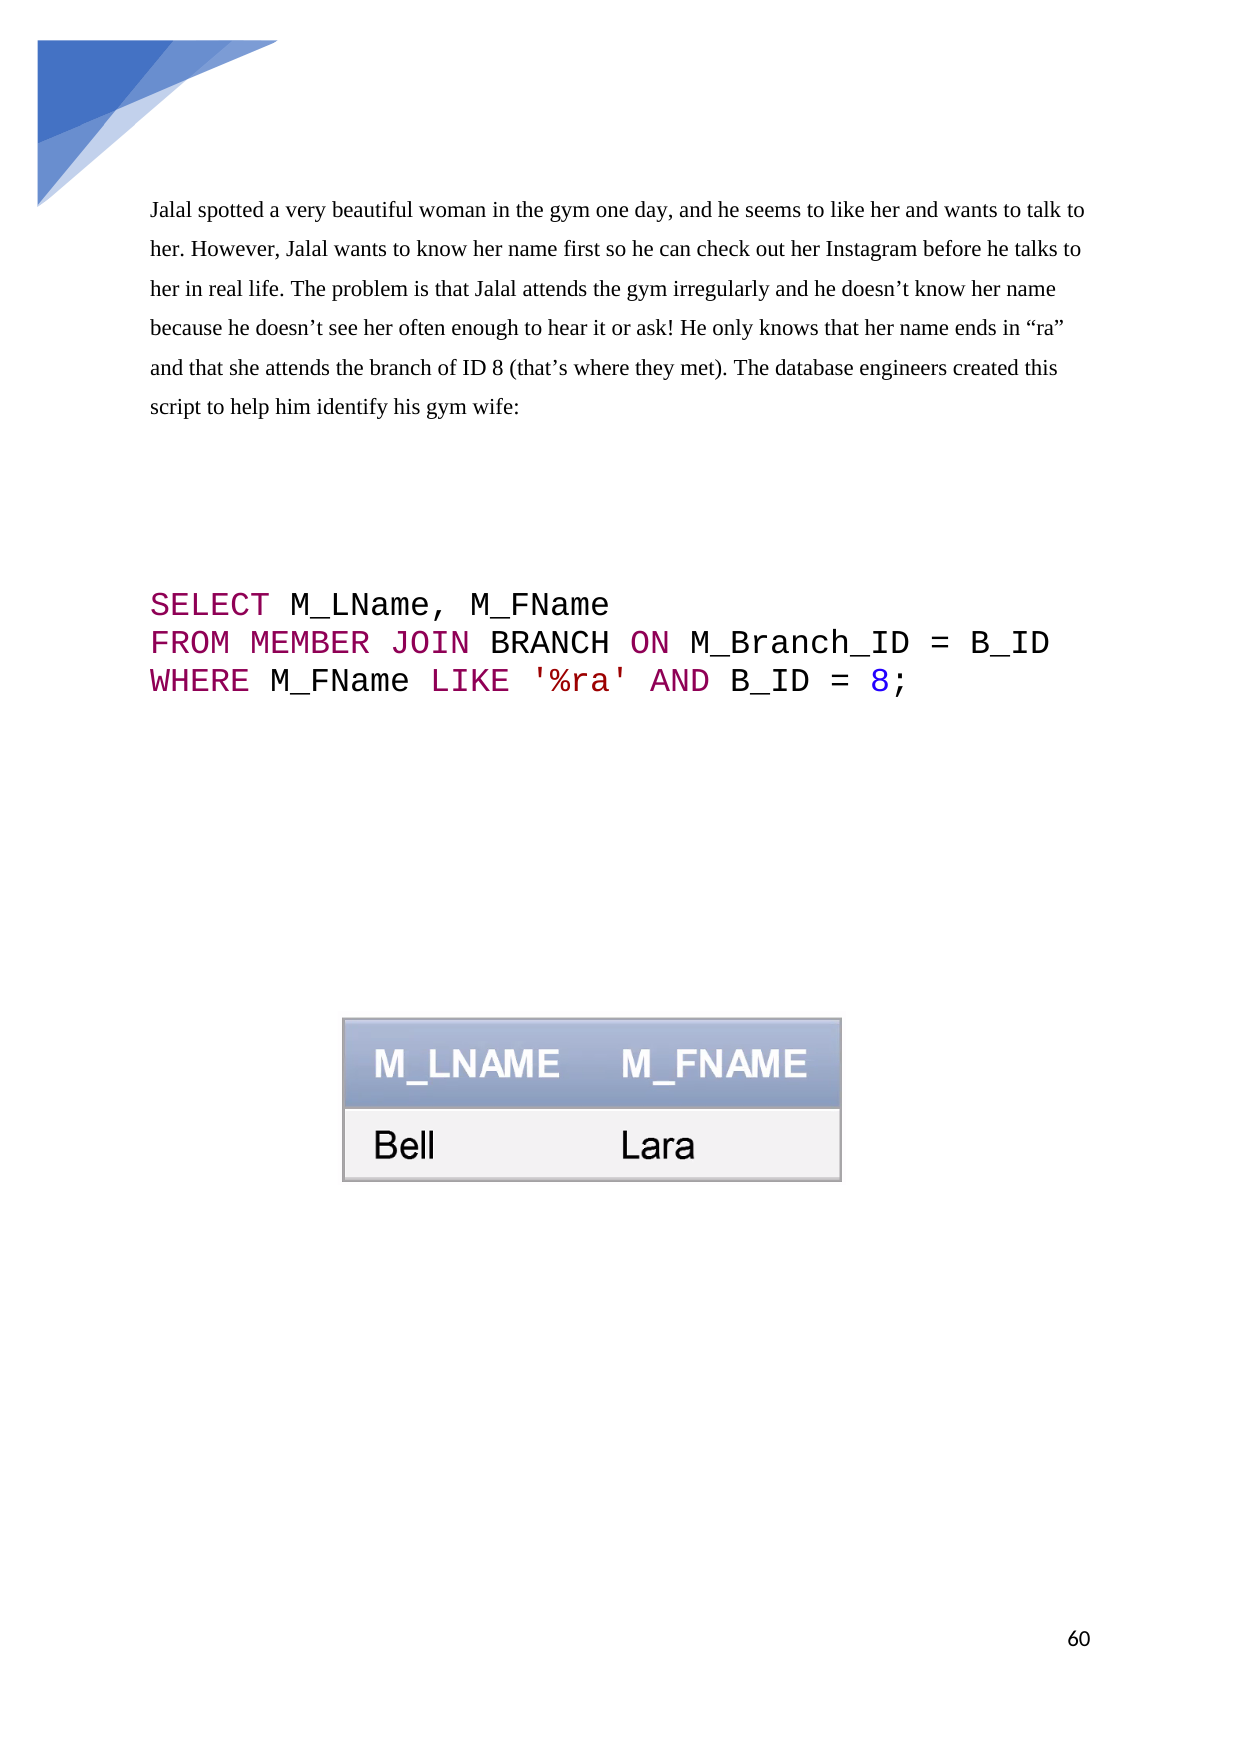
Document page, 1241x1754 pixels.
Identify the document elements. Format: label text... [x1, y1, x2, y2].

picture [337, 1011, 846, 1185]
picture [37, 40, 279, 209]
text SELECT M_LName, M_FName [150, 588, 1090, 626]
text WHERE M_FName LIKE '%ra' AND B_ID = 8; [150, 663, 1090, 701]
text FROM MEMBER JOIN BRANCH ON M_Branch_ID = B_ID [150, 626, 1090, 663]
text Jalal spotted a very beautiful woman in the gym one day, and he seems to like her and wants to talk to her. However, Jalal wants to know her name first so he can check out her Instagram before he talks to her in real life. The problem is that Jalal attends the gym irregularly and he doesn’t know her name because he doesn’t see her often enough to hear it or ask! He only knows that her name ends in “ra” and that she attends the branch of ID 8 (that’s where they met). The database engineers created this script to help him identify his gym wife: [150, 196, 1090, 420]
